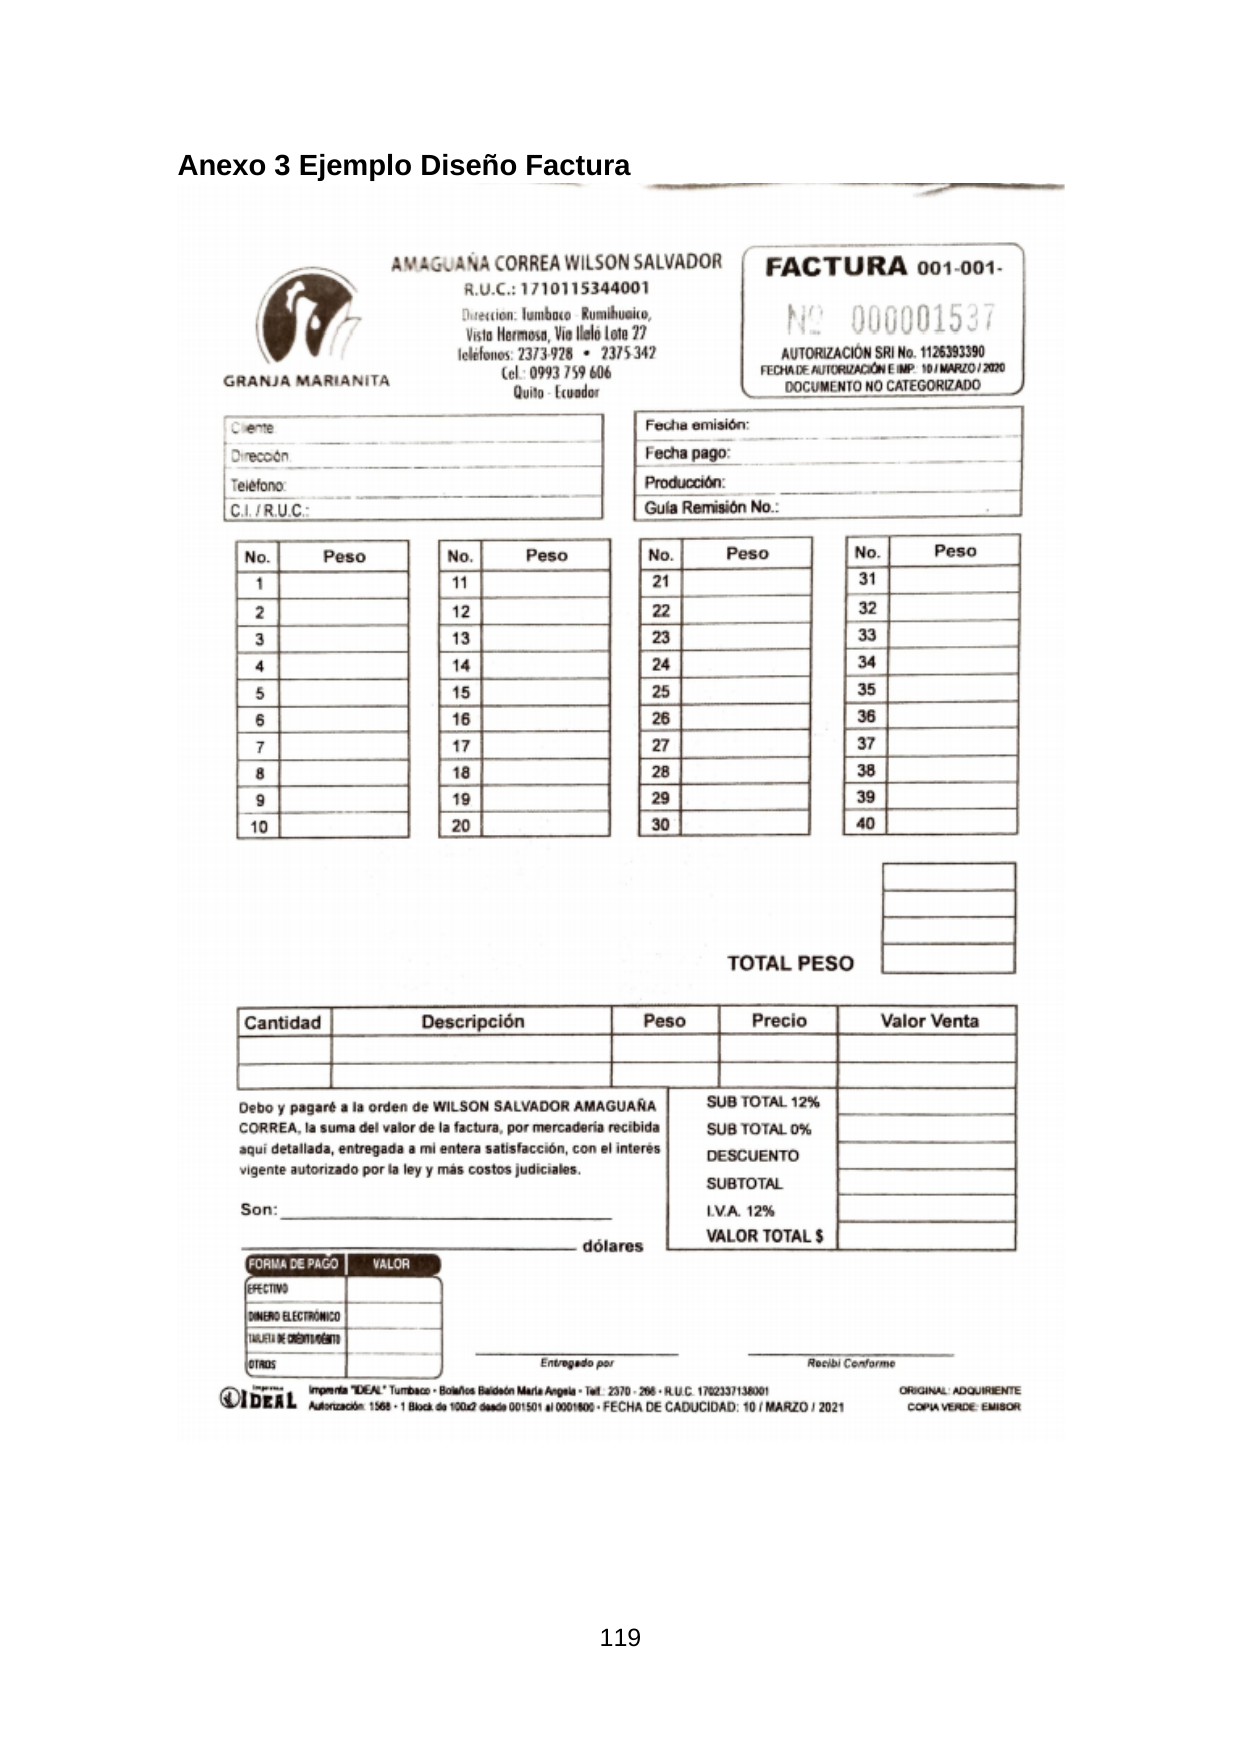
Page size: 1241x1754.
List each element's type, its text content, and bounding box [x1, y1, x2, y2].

subtitle Anexo 3 Ejemplo Diseño Factura [177, 148, 1063, 181]
